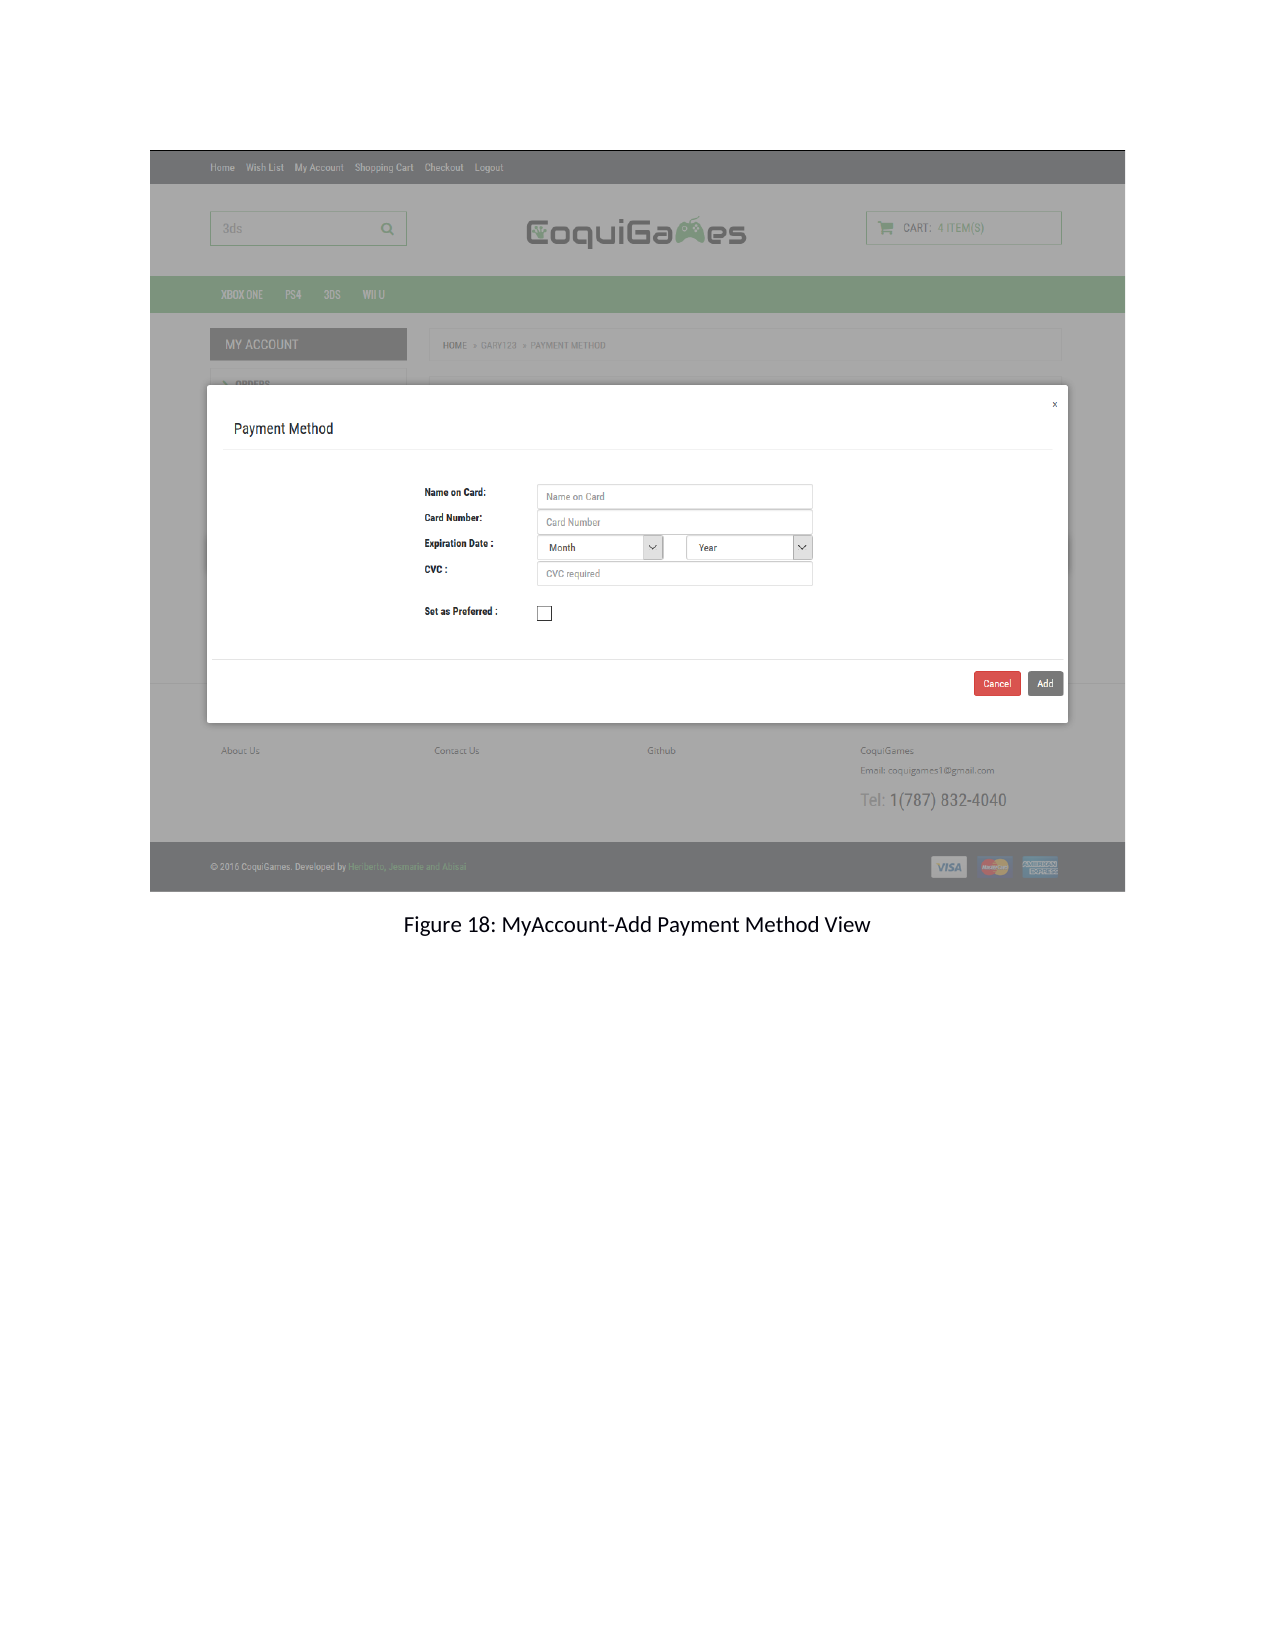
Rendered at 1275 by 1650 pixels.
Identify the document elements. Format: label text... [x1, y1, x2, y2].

text Figure 18: MyAccount-Add Payment Method View [150, 910, 1125, 938]
picture [150, 150, 1125, 892]
